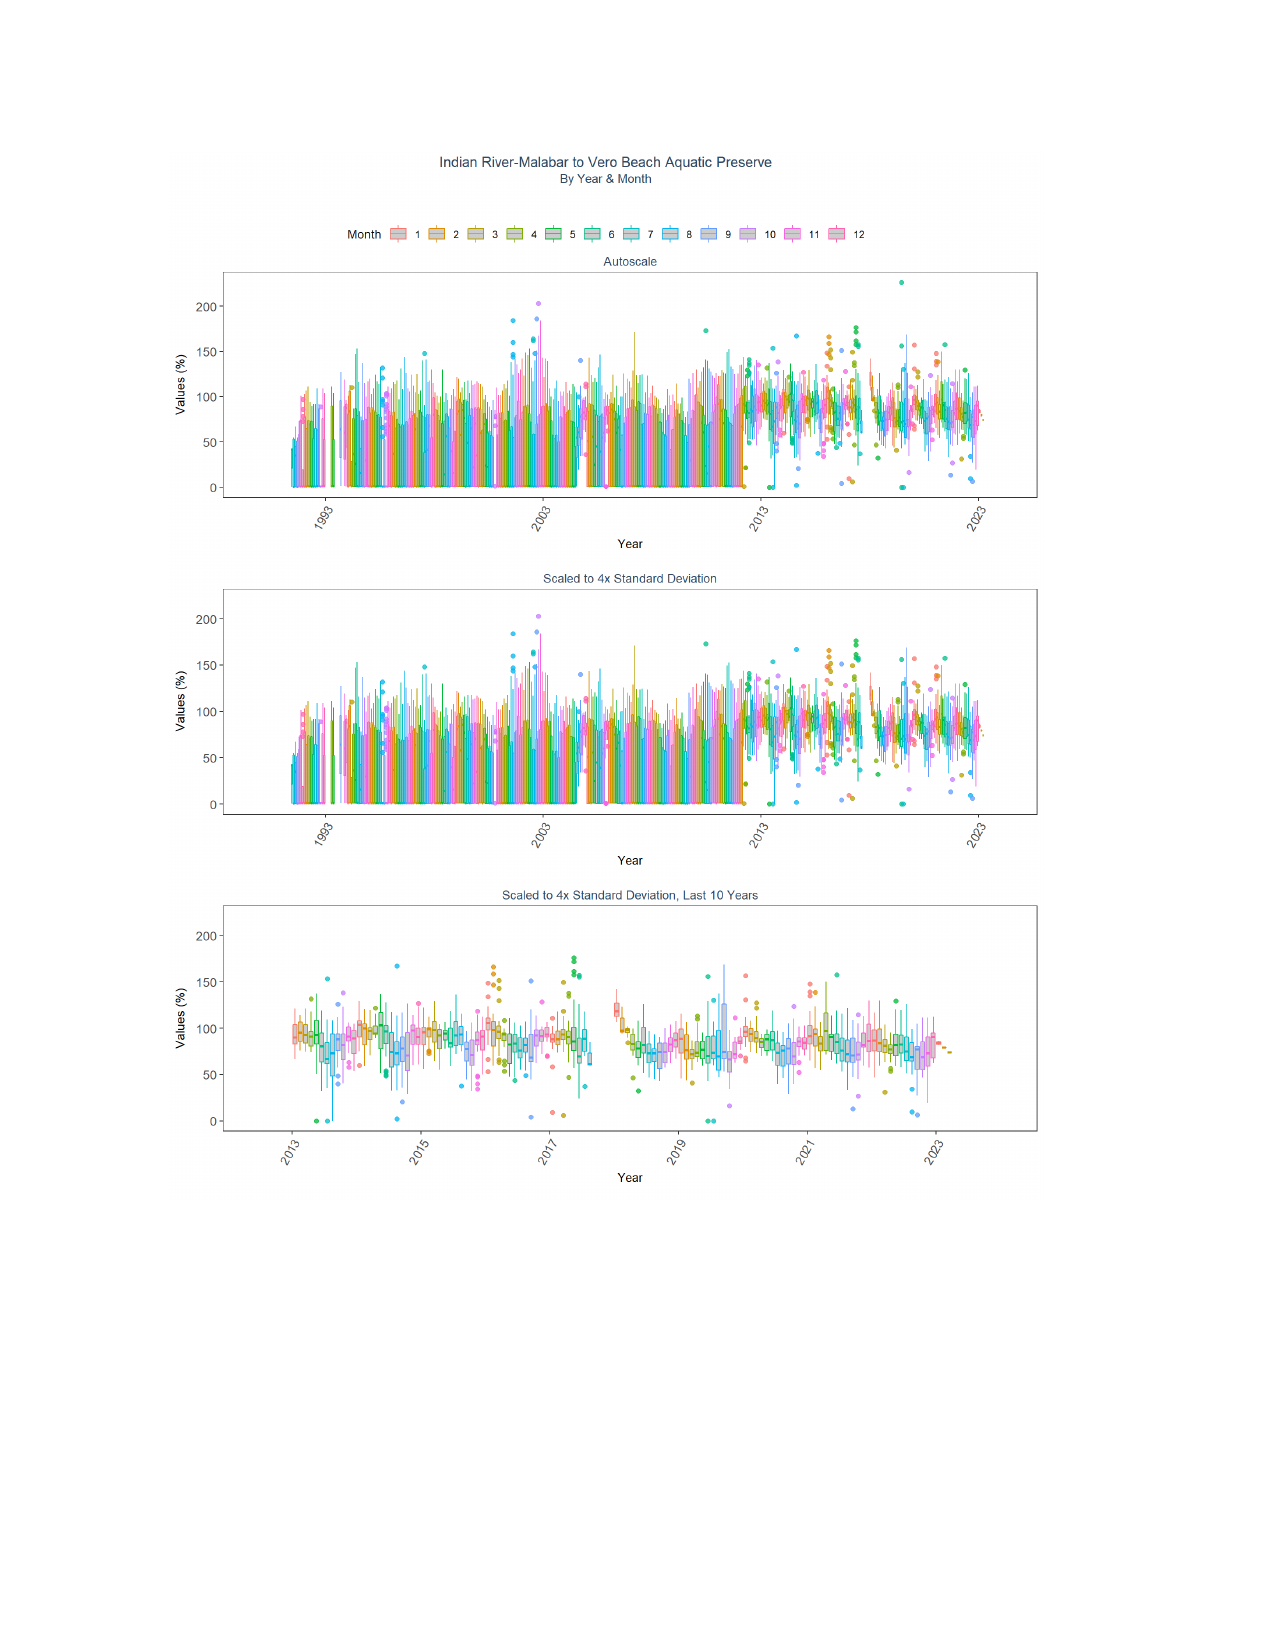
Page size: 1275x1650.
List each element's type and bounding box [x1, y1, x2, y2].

picture [168, 150, 1044, 1200]
